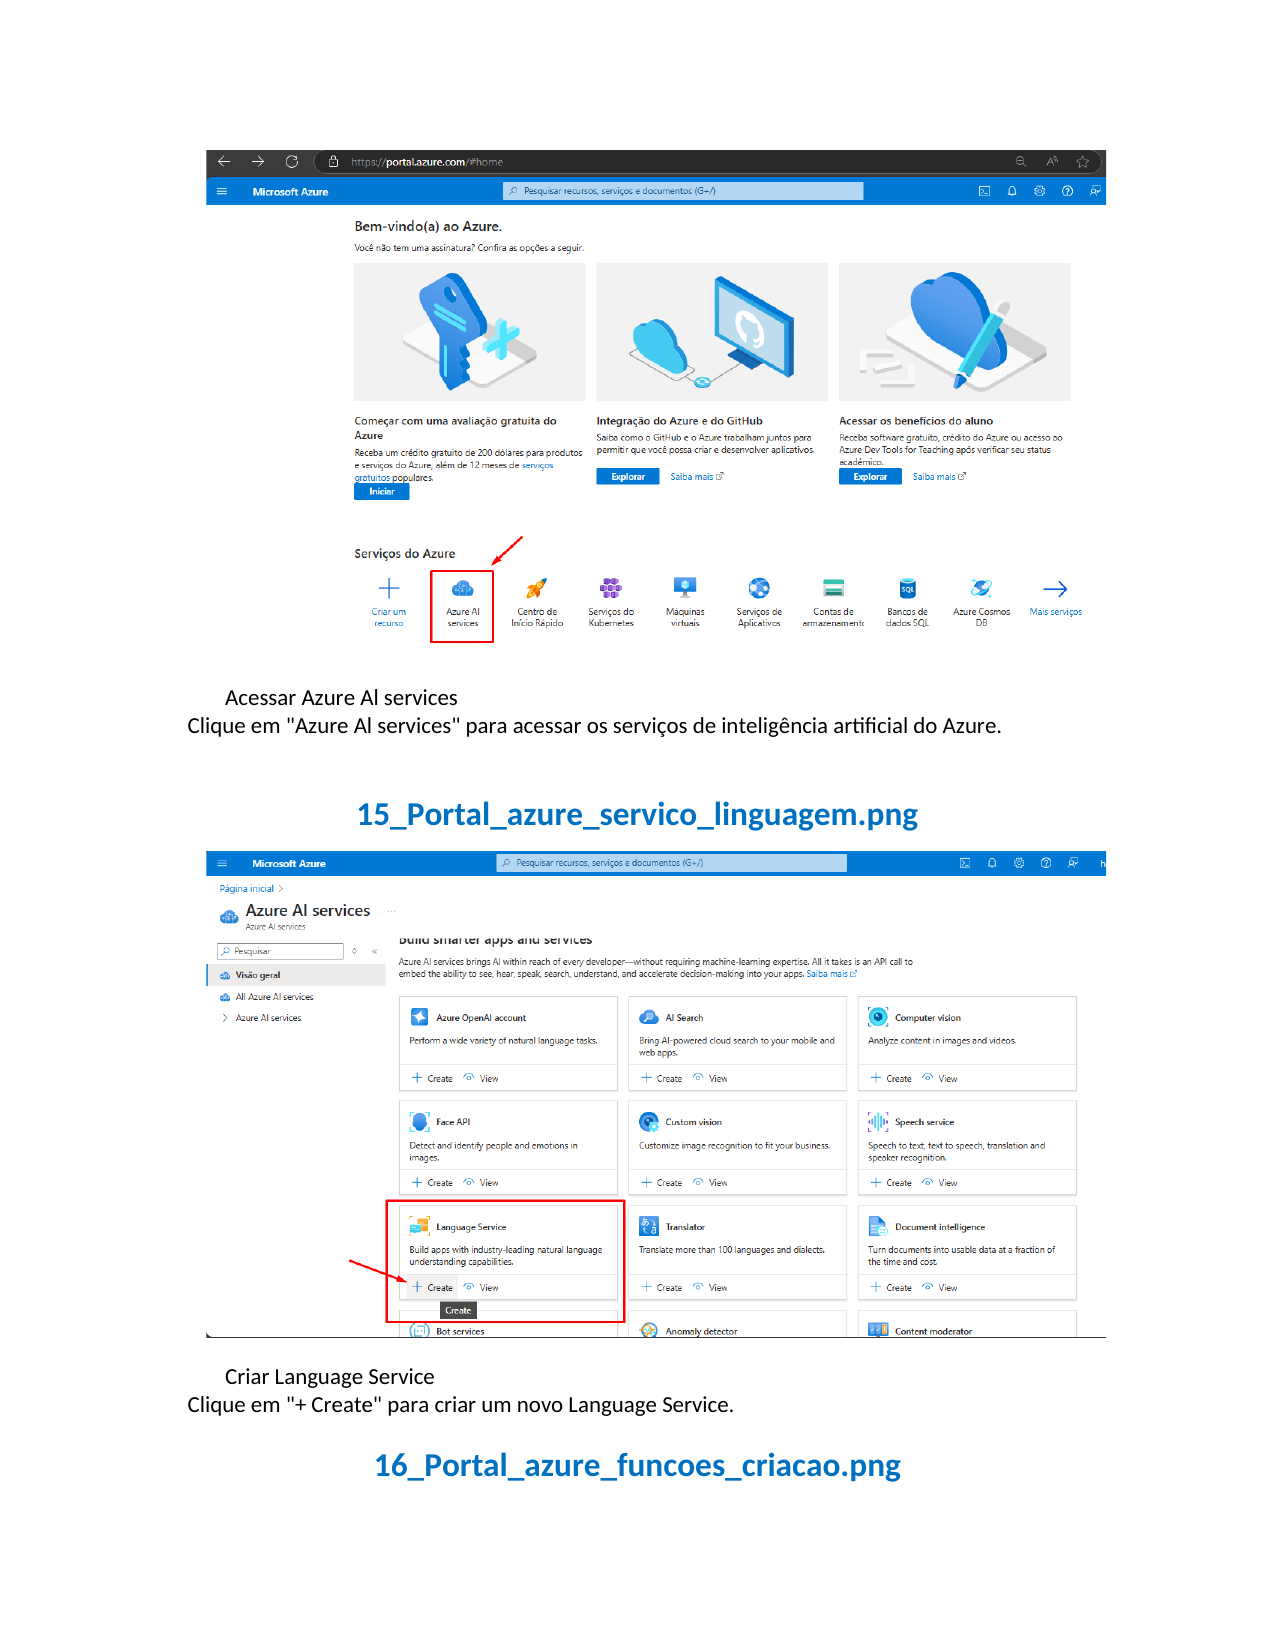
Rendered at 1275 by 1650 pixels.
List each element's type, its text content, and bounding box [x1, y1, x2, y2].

text Criar Language Service Clique em "+ Create" para criar um novo Language Service. [187, 1362, 1087, 1418]
title 16_Portal_azure_funcoes_criacao.png [187, 1443, 1087, 1484]
text Acessar Azure Al services Clique em "Azure Al services" para acessar os serviços de inteligência artificial do Azure. [187, 683, 1087, 768]
picture [206, 150, 1107, 659]
picture [206, 851, 1107, 1338]
title 15_Portal_azure_servico_linguagem.png [187, 793, 1087, 833]
